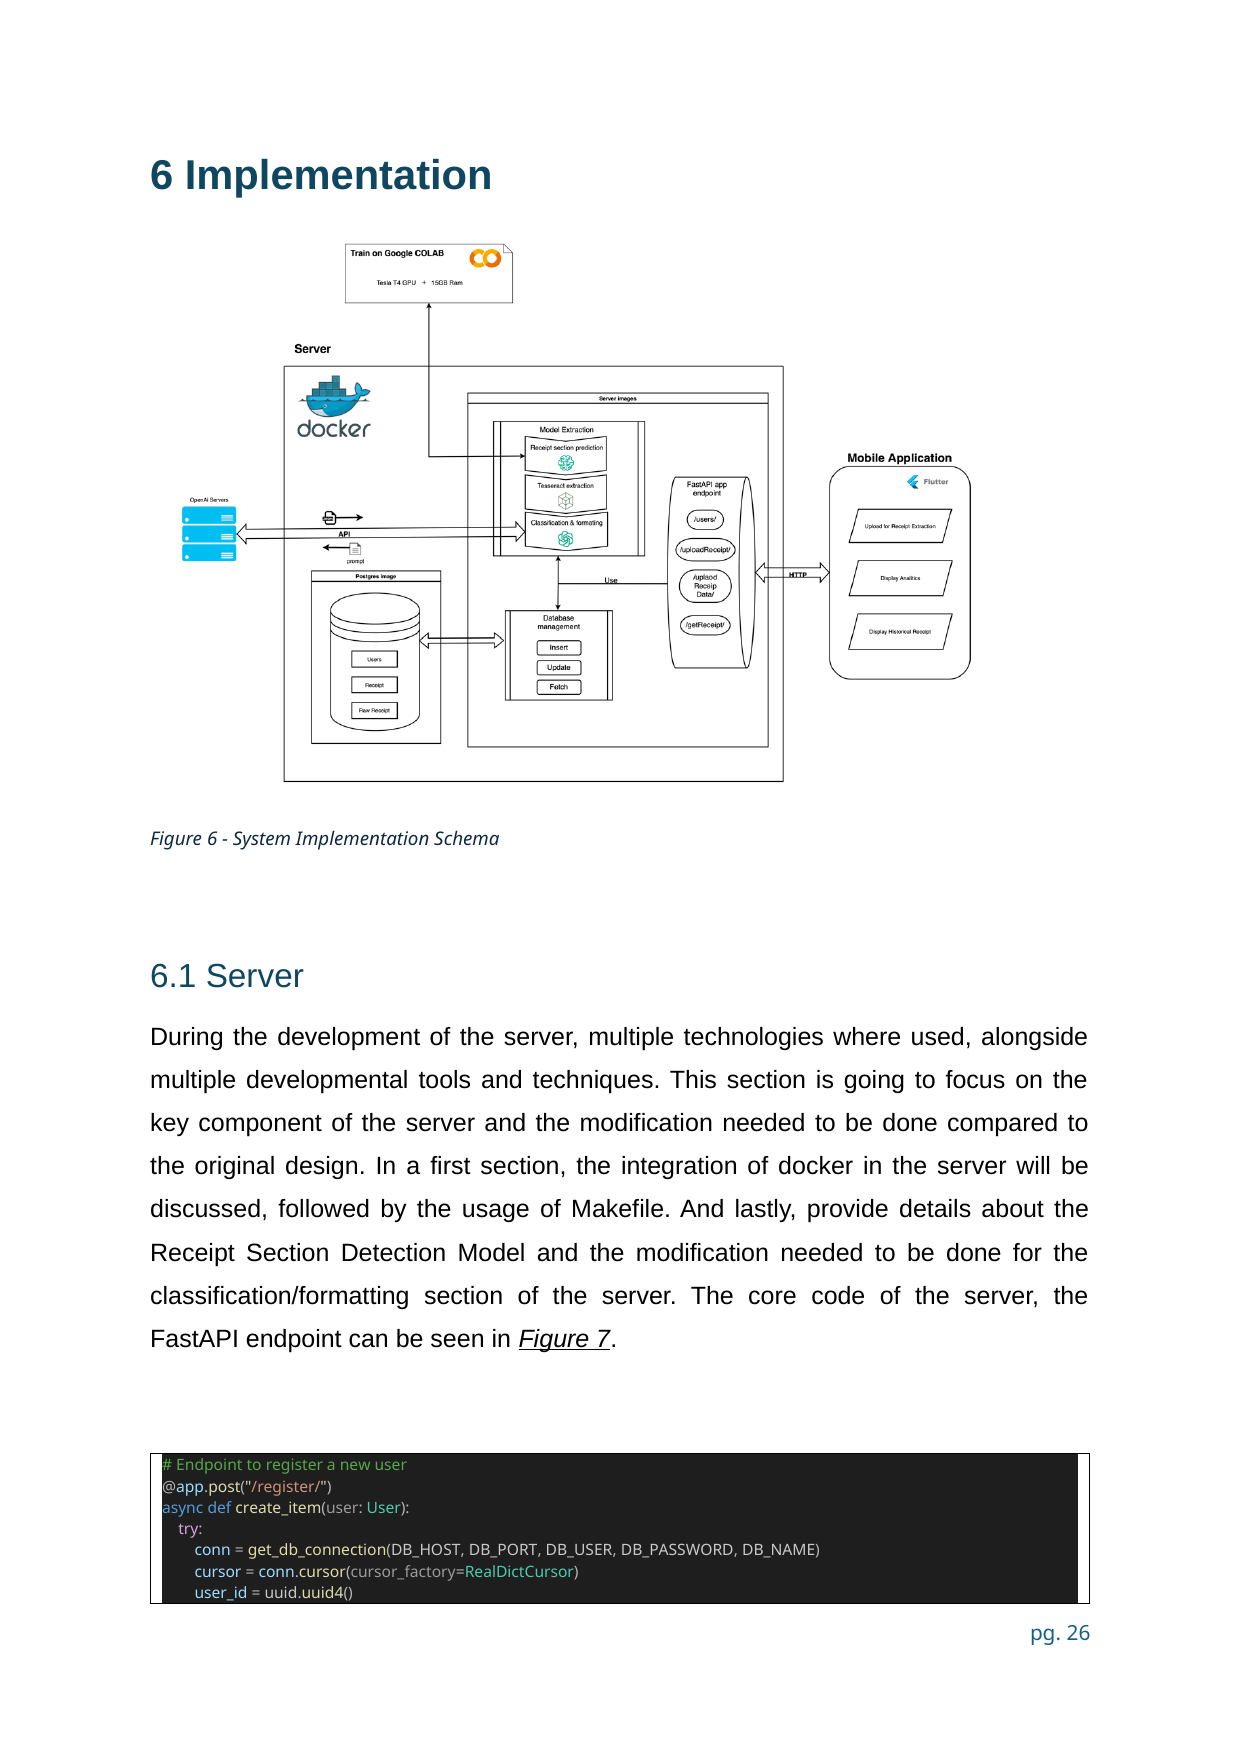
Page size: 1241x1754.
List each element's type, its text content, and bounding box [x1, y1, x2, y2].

text Figure 6 - System Implementation Schema [150, 825, 1090, 850]
text During the development of the server, multiple technologies where used, alongside multiple developmental tools and techniques. This section is going to focus on the key component of the server and the modification needed to be done compared to the original design. In a first section, the integration of docker in the server will be discussed, followed by the usage of Makefile. And lastly, provide details about the Receipt Section Detection Model and the modification needed to be done for the classification/formatting section of the server. The core code of the server, the FastAPI endpoint can be seen in Figure 7. [150, 1022, 1090, 1352]
picture [150, 230, 1015, 825]
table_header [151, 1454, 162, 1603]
subtitle 6 Implementation [150, 150, 1090, 198]
subtitle 6.1 Server [150, 956, 1090, 994]
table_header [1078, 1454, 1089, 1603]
